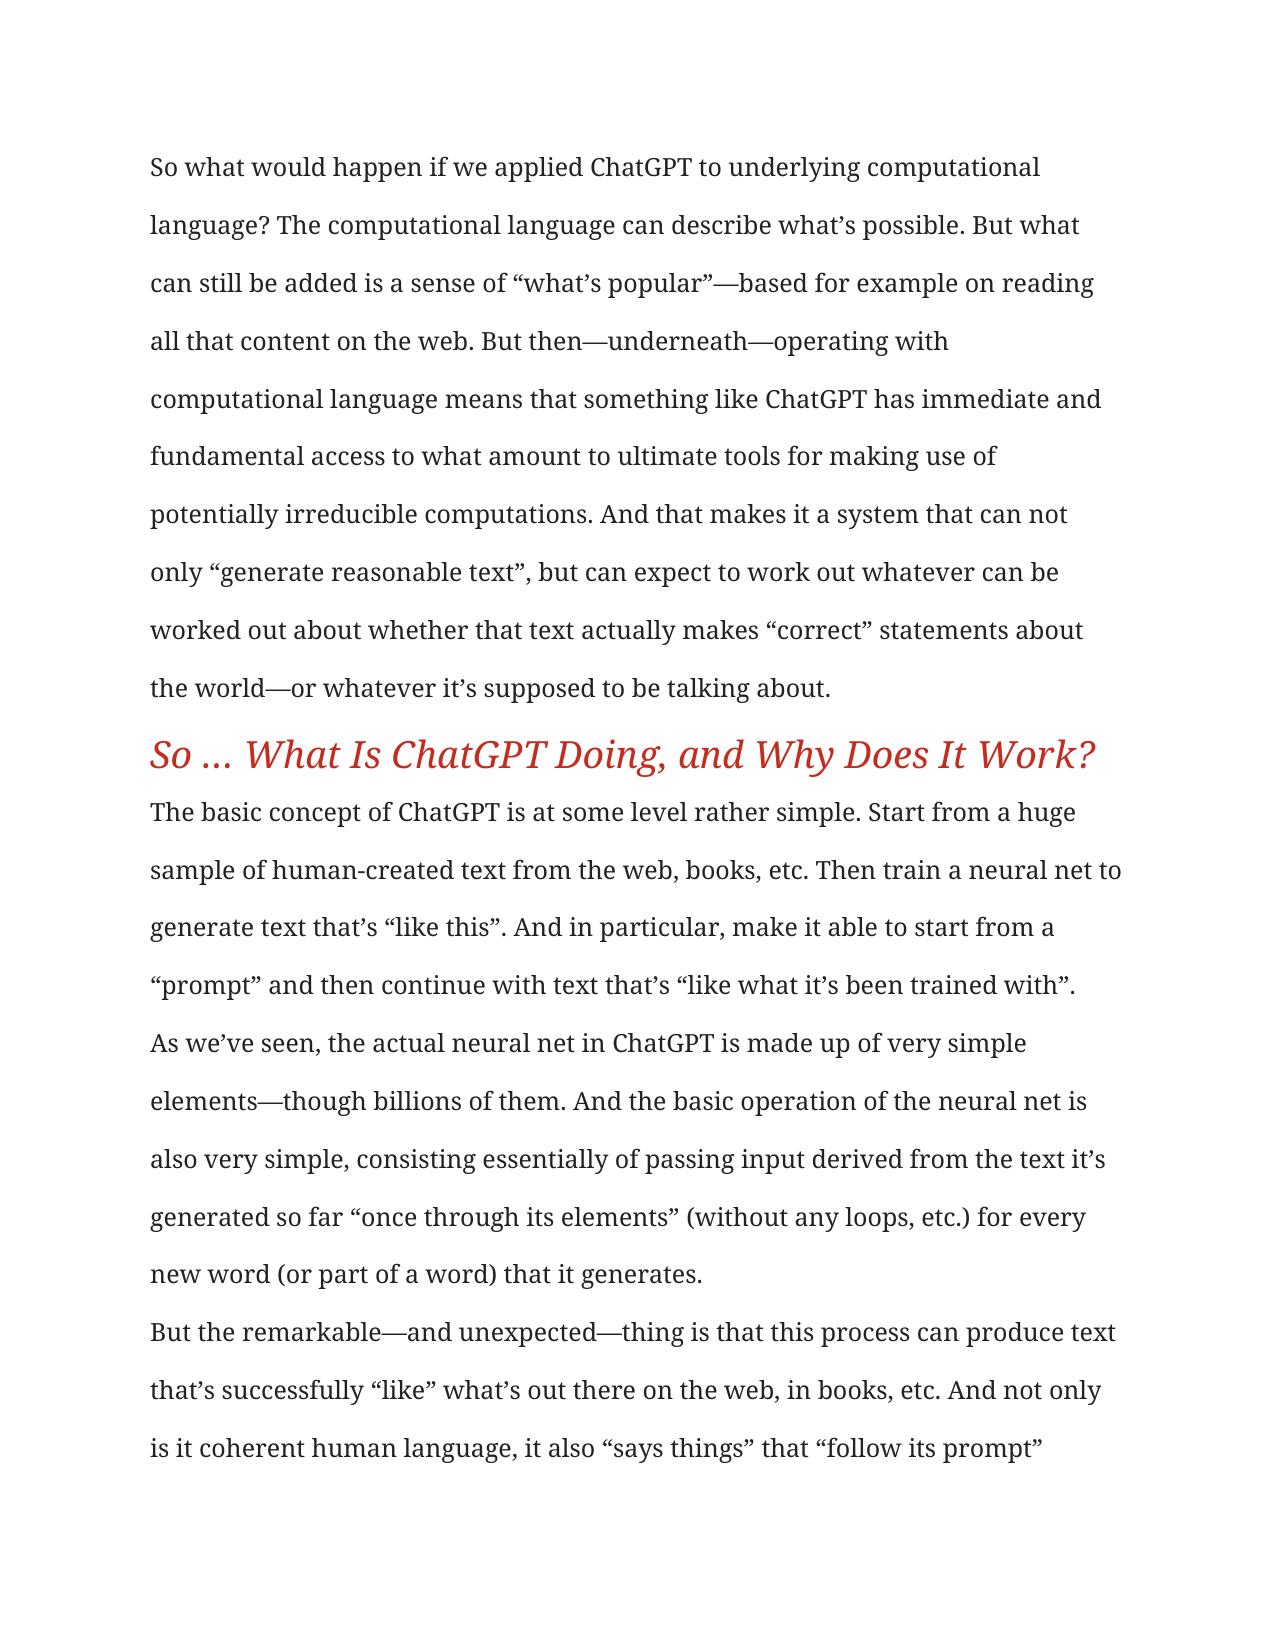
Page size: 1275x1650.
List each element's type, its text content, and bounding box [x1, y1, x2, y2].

subtitle So … What Is ChatGPT Doing, and Why Does It Work? [150, 728, 1144, 779]
text As we’ve seen, the actual neural net in ChatGPT is made up of very simple elements—though billions of them. And the basic operation of the neural net is also very simple, consisting essentially of passing input derived from the text it’s generated so far “once through its elements” (without any loops, etc.) for every new word (or part of a word) that it generates. [150, 1026, 1125, 1291]
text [150, 1315, 1125, 1464]
text So what would happen if we applied ChatGPT to underlying computational language? The computational language can describe what’s possible. But what can still be added is a sense of “what’s popular”—based for example on reading all that content on the web. But then—underneath—operating with computational language means that something like ChatGPT has immediate and fundamental access to what amount to ultimate tools for making use of potentially irreducible computations. And that makes it a system that can not only “generate reasonable text”, but can expect to work out whatever can be worked out about whether that text actually makes “correct” statements about the world—or whatever it’s supposed to be talking about. [150, 150, 1125, 704]
text The basic concept of ChatGPT is at some level rather simple. Start from a huge sample of human-created text from the web, books, etc. Then train a neural net to generate text that’s “like this”. And in particular, make it able to start from a “prompt” and then continue with text that’s “like what it’s been trained with”. [150, 794, 1125, 1002]
